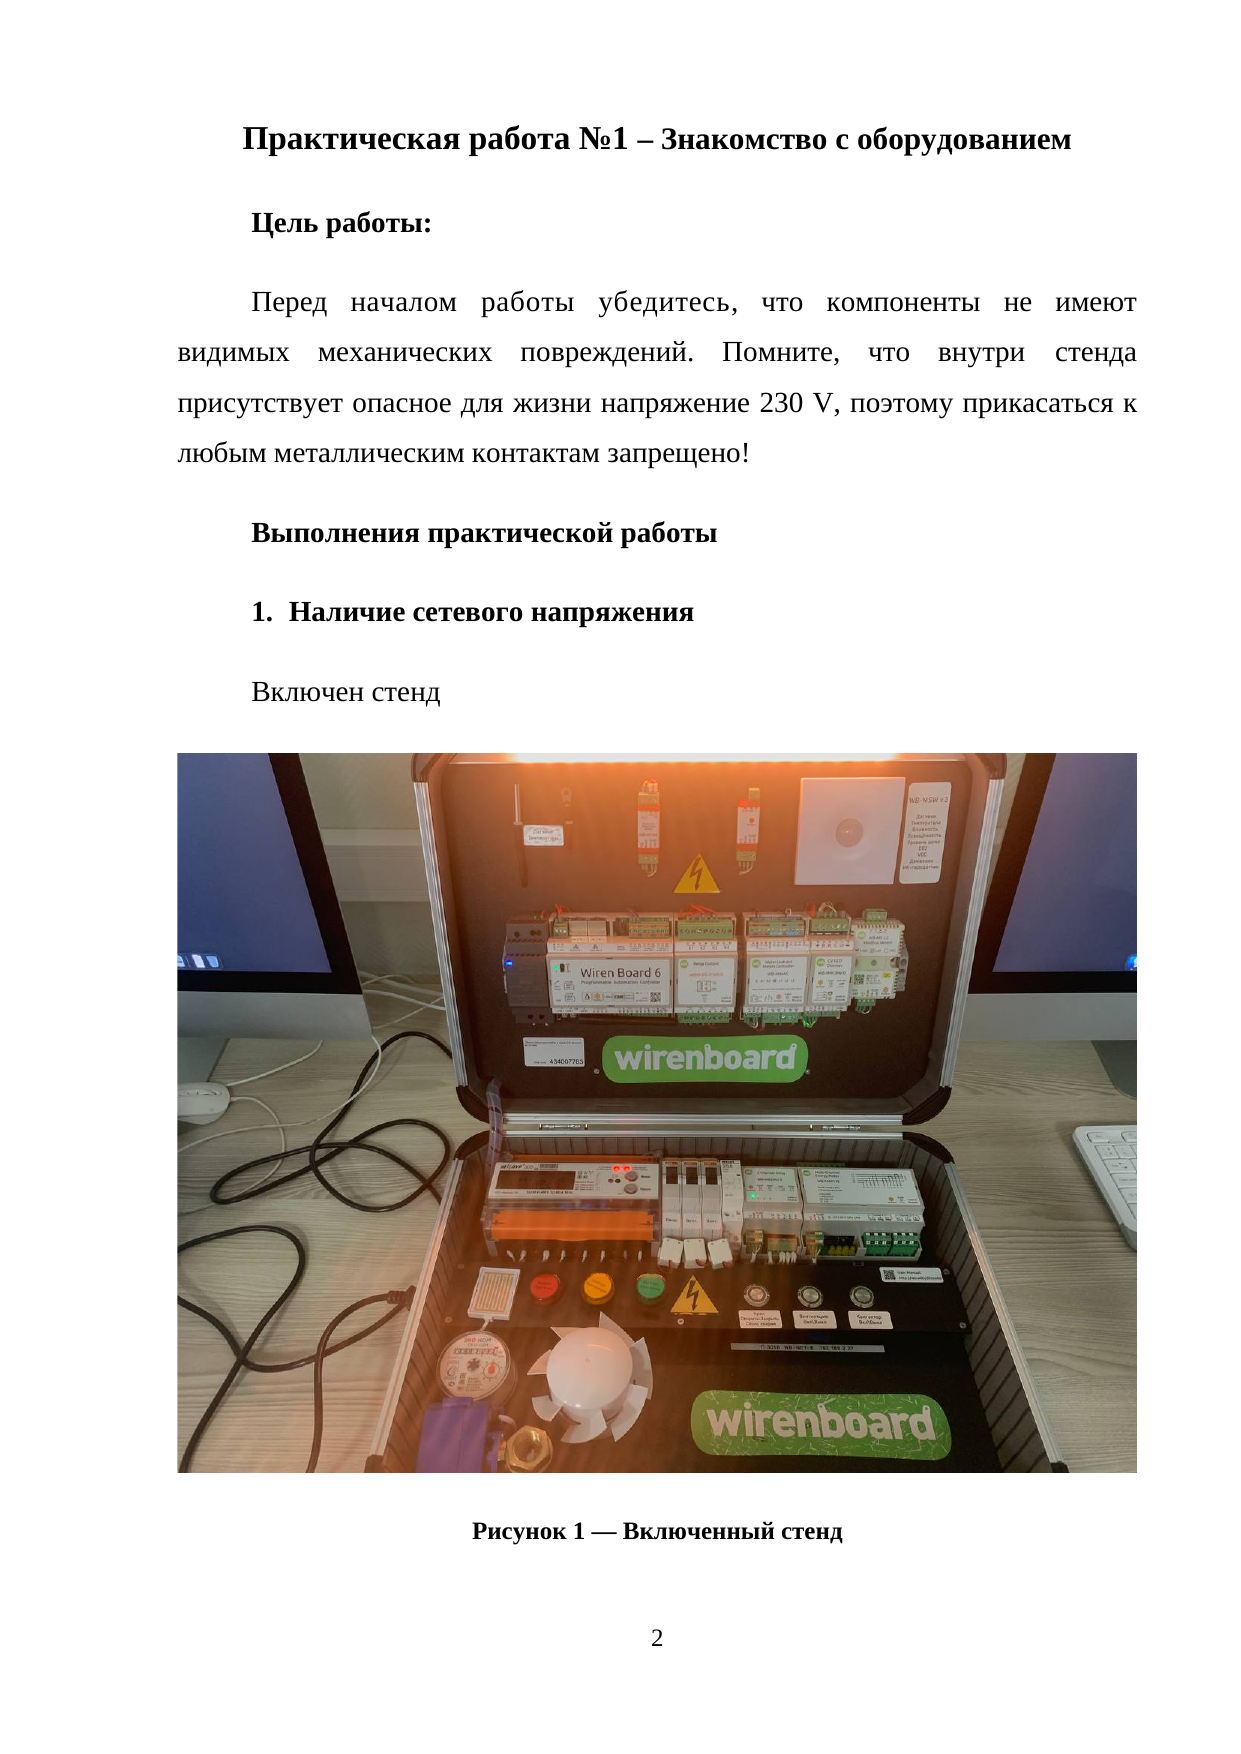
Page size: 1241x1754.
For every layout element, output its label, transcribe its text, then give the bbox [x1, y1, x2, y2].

list Наличие сетевого напряжения [251, 594, 1137, 628]
text Цель работы: [177, 205, 1137, 238]
text Рисунок 1 — Включенный стенд [177, 1516, 1137, 1545]
picture [177, 753, 1137, 1473]
text Включен стенд [177, 674, 1137, 707]
text Выполнения практической работы [177, 515, 1137, 548]
text Перед началом работы убедитесь, что компоненты не имеют видимых механических повреждений. Помните, что внутри стенда присутствует опасное для жизни напряжение 230 V, поэтому прикасаться к любым металлическим контактам запрещено! [177, 284, 1137, 469]
subtitle Практическая работа №1 – Знакомство с оборудованием [177, 118, 1137, 156]
